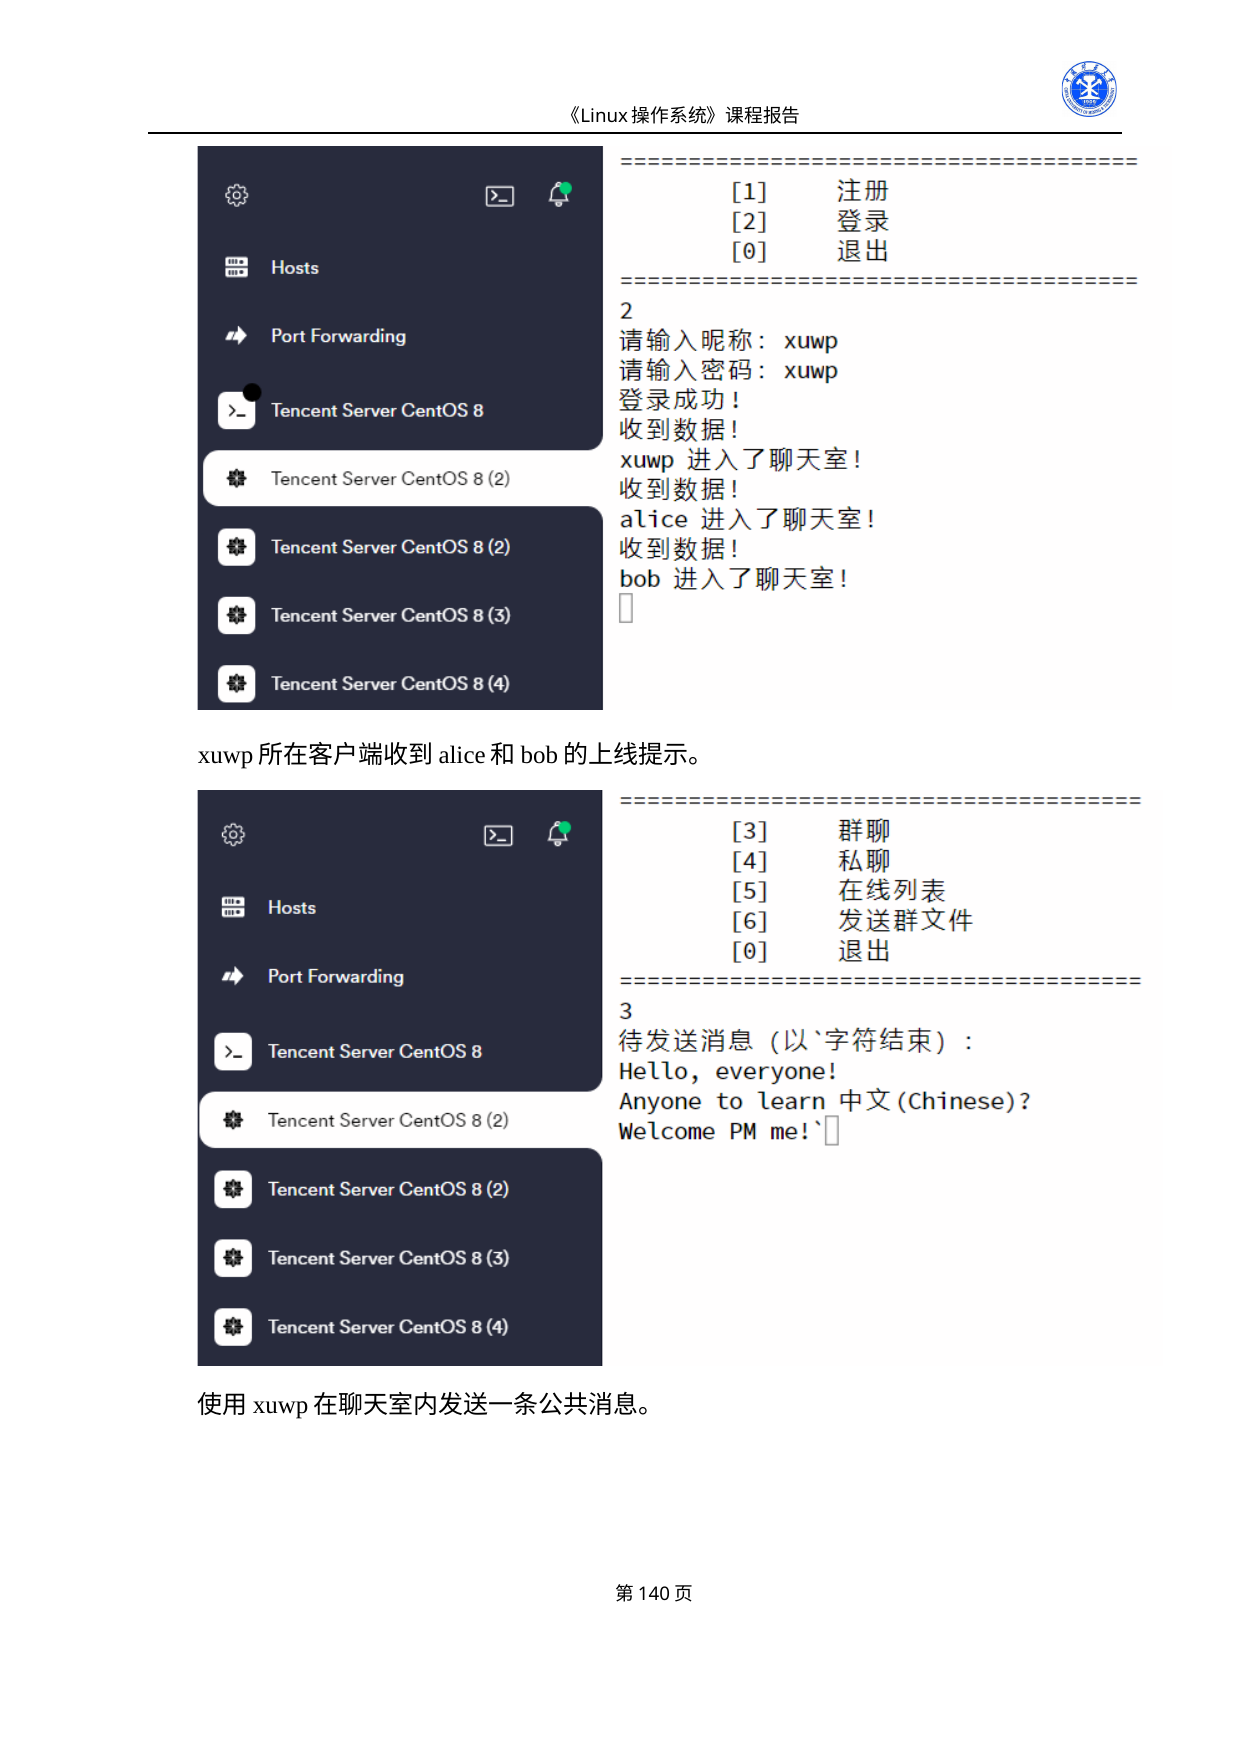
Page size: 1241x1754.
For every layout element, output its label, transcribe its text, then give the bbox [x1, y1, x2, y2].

text 使用xuwp在聊天室内发送一条公共消息。 [148, 1371, 1122, 1436]
text xuwp所在客户端收到alice和bob的上线提示。 [148, 721, 1122, 786]
picture [1061, 61, 1117, 117]
picture [197, 146, 1173, 710]
picture [197, 790, 1163, 1366]
